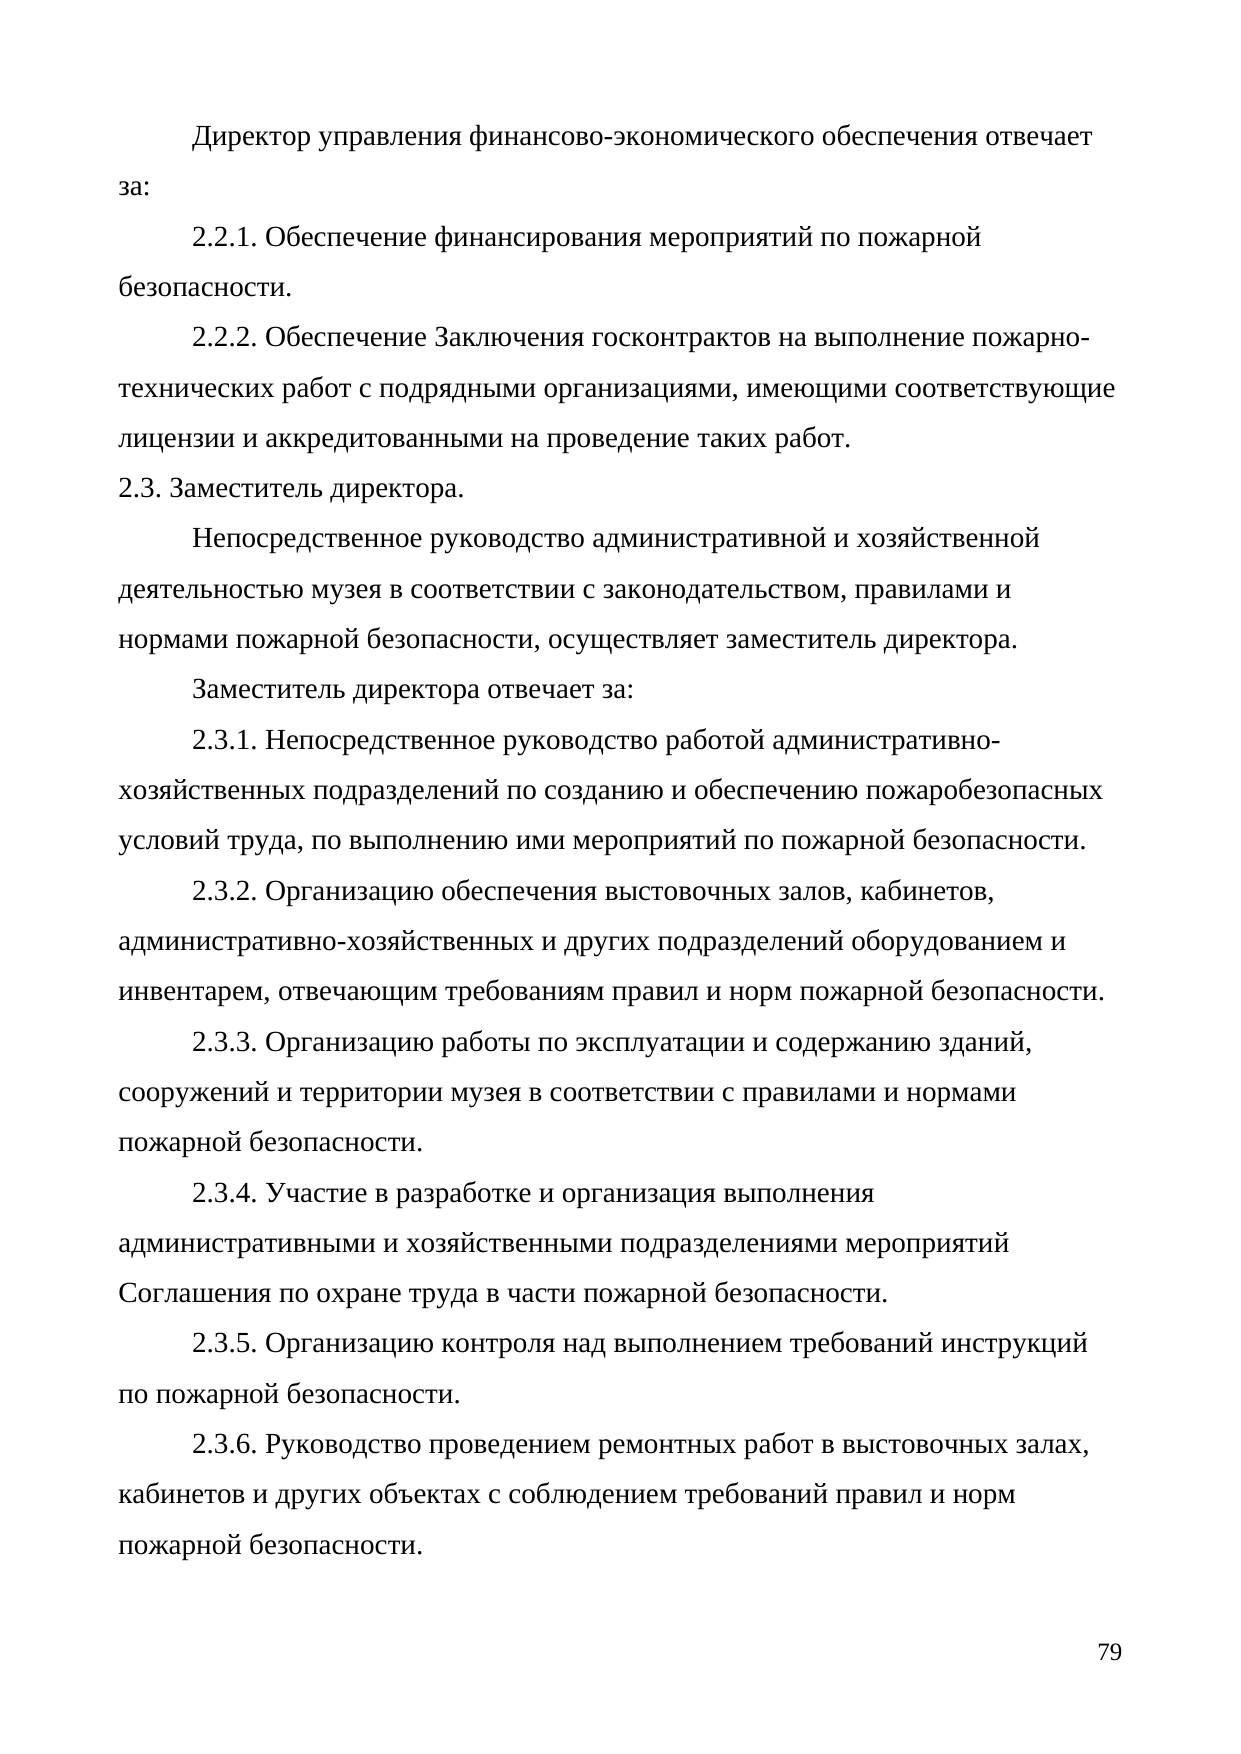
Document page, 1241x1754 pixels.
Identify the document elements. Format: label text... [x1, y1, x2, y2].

text 2.3.6. Руководство проведением ремонтных работ в выстовочных залах, кабинетов и других объектах с соблюдением требований правил и норм пожарной безопасности. [118, 1426, 1122, 1560]
text 2.3. Заместитель директора. [118, 470, 1122, 504]
text 2.3.3. Организацию работы по эксплуатации и содержанию зданий, сооружений и территории музея в соответствии с правилами и нормами пожарной безопасности. [118, 1024, 1122, 1158]
text 2.3.1. Непосредственное руководство работой административно-хозяйственных подразделений по созданию и обеспечению пожаробезопасных условий труда, по выполнению ими мероприятий по пожарной безопасности. [118, 722, 1122, 856]
text Заместитель директора отвечает за: [118, 672, 1122, 705]
text Непосредственное руководство административной и хозяйственной деятельностью музея в соответствии с законодательством, правилами и нормами пожарной безопасности, осуществляет заместитель директора. [118, 521, 1122, 655]
text 2.2.1. Обеспечение финансирования мероприятий по пожарной безопасности. [118, 219, 1122, 303]
text Директор управления финансово-экономического обеспечения отвечает за: [118, 118, 1122, 202]
text 2.3.5. Организацию контроля над выполнением требований инструкций по пожарной безопасности. [118, 1326, 1122, 1409]
text 2.2.2. Обеспечение Заключения госконтрактов на выполнение пожарно- технических работ с подрядными организациями, имеющими соответствующие лицензии и аккредитованными на проведение таких работ. [118, 319, 1122, 453]
text 2.3.2. Организацию обеспечения выстовочных залов, кабинетов, административно-хозяйственных и других подразделений оборудованием и инвентарем, отвечающим требованиям правил и норм пожарной безопасности. [118, 873, 1122, 1007]
text 2.3.4. Участие в разработке и организация выполнения административными и хозяйственными подразделениями мероприятий Соглашения по охране труда в части пожарной безопасности. [118, 1175, 1122, 1309]
